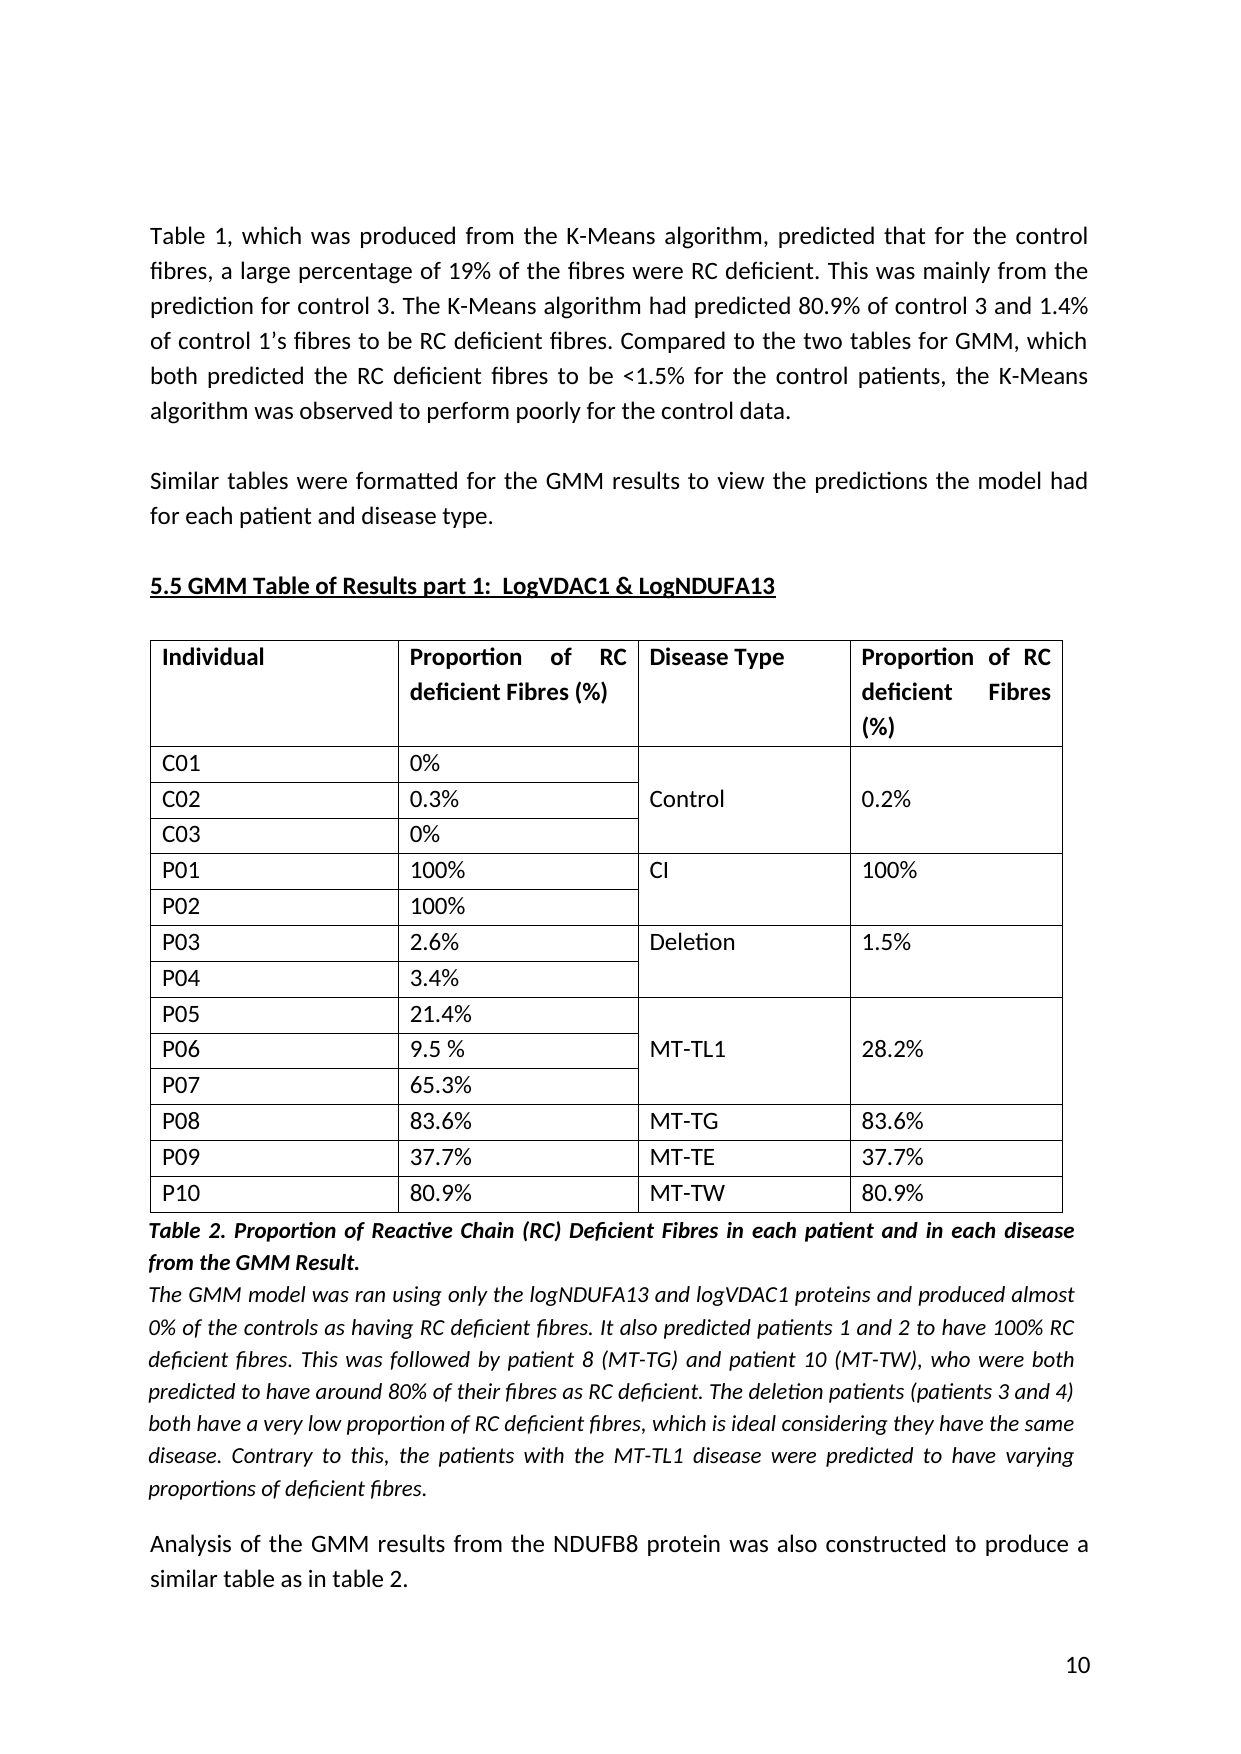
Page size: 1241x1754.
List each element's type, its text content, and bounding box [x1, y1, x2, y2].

table_cell P08 [151, 1105, 398, 1140]
text 5.5 GMM Table of Results part 1: LogVDAC1 & LogNDUFA13 [150, 570, 1090, 601]
table_cell Deletion [639, 926, 850, 961]
table_cell P10 [151, 1177, 398, 1212]
table_cell 28.2% [851, 1033, 1062, 1068]
table_cell 9.5 % [399, 1034, 638, 1068]
table_cell 0.3% [399, 783, 638, 817]
table_cell 0.2% [851, 782, 1062, 817]
table_cell P03 [151, 926, 398, 961]
table_cell [851, 818, 1062, 853]
table_cell 0% [399, 747, 638, 782]
table_cell [639, 747, 850, 782]
table_cell 37.7% [851, 1141, 1062, 1176]
table_cell MT-TG [639, 1105, 850, 1140]
table_cell [851, 747, 1062, 782]
table_cell 65.3% [399, 1069, 638, 1104]
table_cell [851, 1068, 1062, 1104]
text Analysis of the GMM results from the NDUFB8 protein was also constructed to produce a similar table as in table 2. [150, 1528, 1090, 1593]
table_header Disease Type [639, 641, 850, 746]
table_cell [851, 998, 1062, 1032]
table_cell 80.9% [399, 1177, 638, 1212]
table_cell MT-TL1 [639, 1033, 850, 1068]
table_cell 2.6% [399, 926, 638, 961]
table_cell 3.4% [399, 962, 638, 997]
table_cell 83.6% [851, 1105, 1062, 1140]
table_cell 21.4% [399, 998, 638, 1032]
table_cell MT-TE [639, 1141, 850, 1176]
text Table 1, which was produced from the K-Means algorithm, predicted that for the control fibres, a large percentage of 19% of the fibres were RC deficient. This was mainly from the prediction for control 3. The K-Means algorithm had predicted 80.9% of control 3 and 1.4% of control 1’s fibres to be RC deficient fibres. Compared to the two tables for GMM, which both predicted the RC deficient fibres to be <1.5% for the control patients, the K-Means algorithm was observed to perform poorly for the control data. [150, 220, 1090, 426]
table_cell 0% [399, 819, 638, 853]
table_header Proportion of RC deficient Fibres (%) [399, 641, 638, 746]
table_cell P04 [151, 962, 398, 997]
table_cell [639, 961, 850, 997]
table_cell [639, 1068, 850, 1104]
table_cell [639, 998, 850, 1032]
table_cell MT-TW [639, 1177, 850, 1212]
table_cell P02 [151, 890, 398, 925]
table_cell P07 [151, 1069, 398, 1104]
text Similar tables were formatted for the GMM results to view the predictions the model had for each patient and disease type. [150, 465, 1090, 531]
table_cell [851, 961, 1062, 997]
table_cell P01 [151, 854, 398, 889]
table_cell P05 [151, 998, 398, 1032]
table_cell 100% [399, 854, 638, 889]
table_cell 100% [851, 854, 1062, 889]
table_cell P06 [151, 1034, 398, 1068]
table_header Individual [151, 641, 398, 746]
table_header Proportion of RC deficient Fibres (%) [851, 641, 1062, 746]
table_cell [639, 889, 850, 925]
table_cell 37.7% [399, 1141, 638, 1176]
table_cell C02 [151, 783, 398, 817]
table_cell P09 [151, 1141, 398, 1176]
table_cell 1.5% [851, 926, 1062, 961]
table_cell 83.6% [399, 1105, 638, 1140]
table_cell CI [639, 854, 850, 889]
table_cell C03 [151, 819, 398, 853]
table_cell [851, 889, 1062, 925]
table_cell 100% [399, 890, 638, 925]
table_cell C01 [151, 747, 398, 782]
table_cell Control [639, 782, 850, 817]
table_cell [639, 818, 850, 853]
table_cell 80.9% [851, 1177, 1062, 1212]
